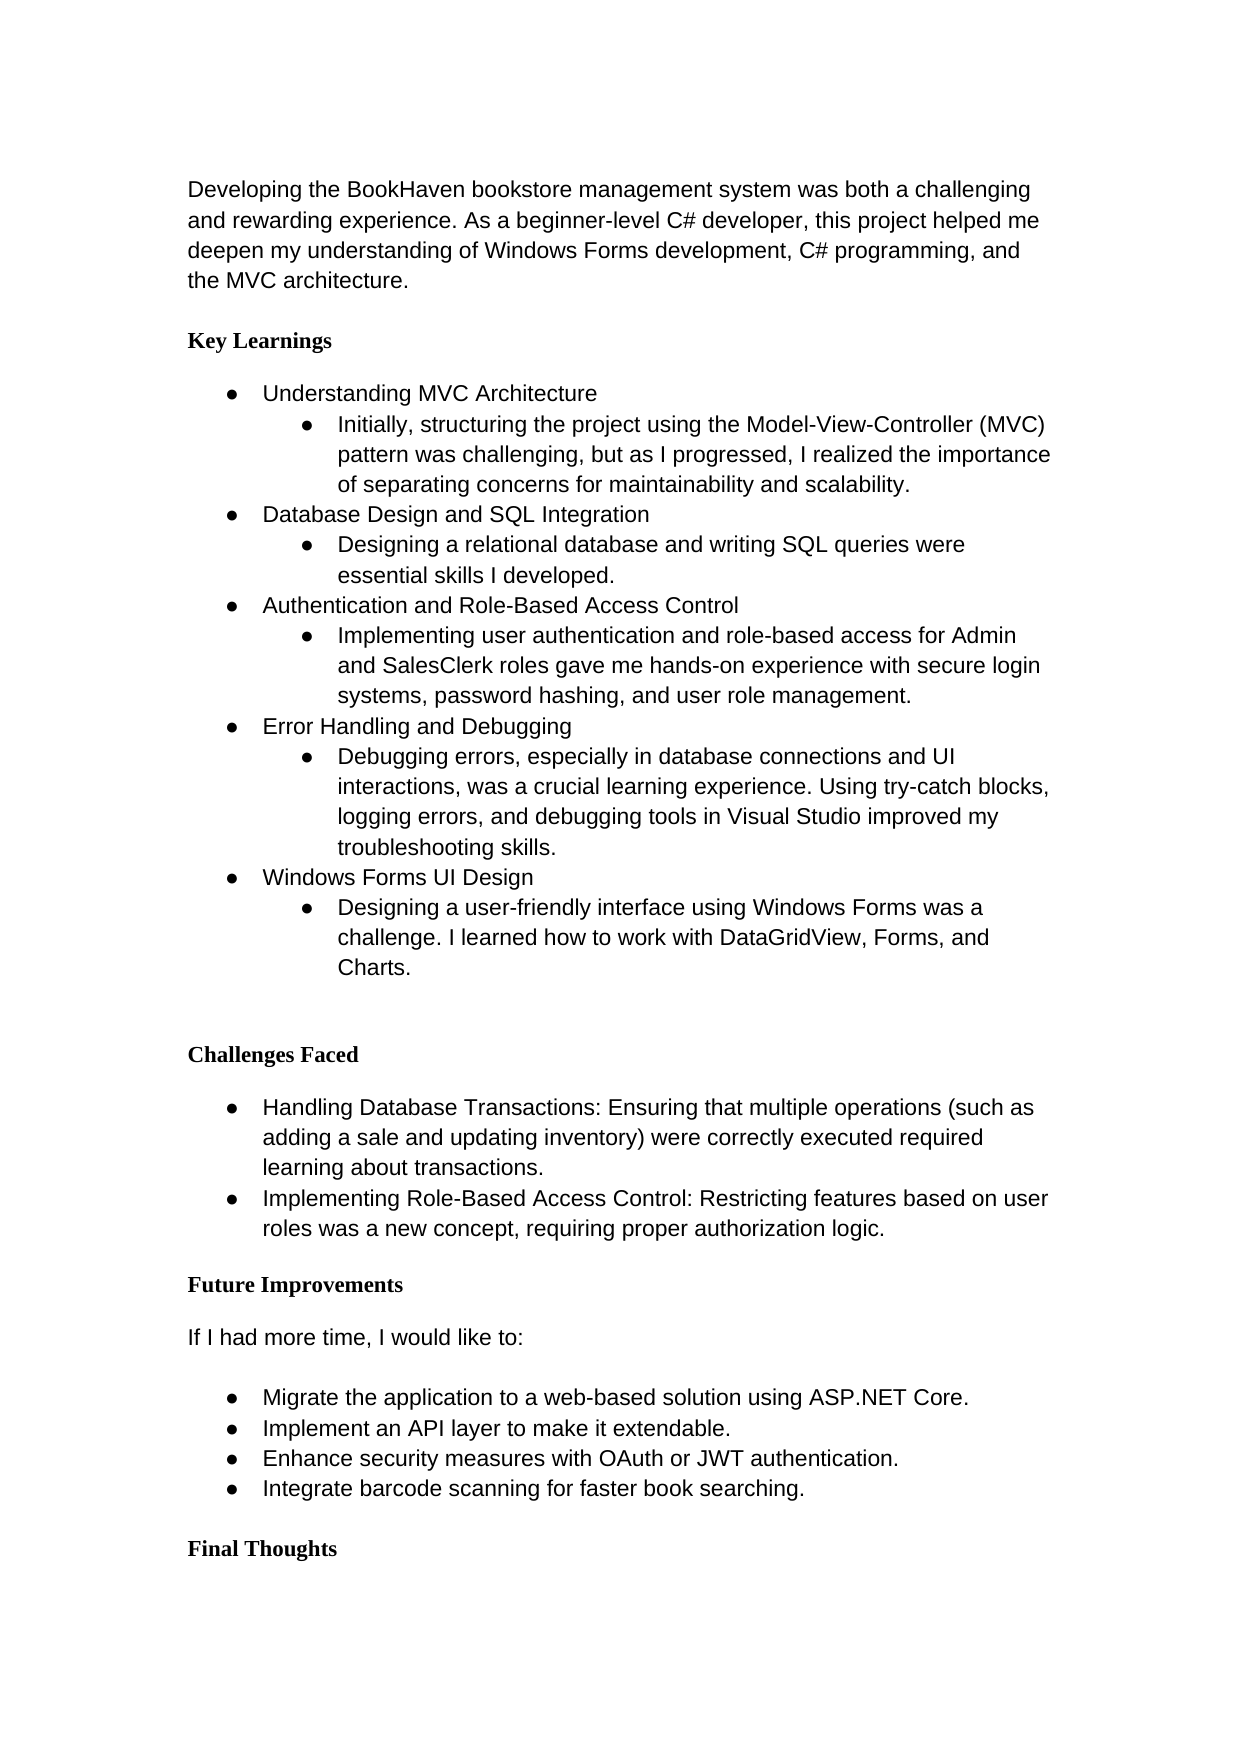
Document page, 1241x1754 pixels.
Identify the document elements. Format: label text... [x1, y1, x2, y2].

list Integrate barcode scanning for faster book searching. [225, 1475, 1053, 1501]
list Error Handling and Debugging [225, 713, 1053, 739]
text Challenges Faced [187, 1041, 1053, 1067]
list Implement an API layer to make it extendable. [225, 1414, 1053, 1441]
list Implementing user authentication and role-based access for Admin and SalesClerk roles gave me hands-on experience with secure login systems, password hashing, and user role management. [300, 622, 1053, 709]
list Designing a relational database and writing SQL queries were essential skills I developed. [300, 531, 1053, 588]
text Key Learnings [187, 327, 1053, 354]
text Future Improvements [187, 1271, 1053, 1298]
text Final Thoughts [187, 1535, 1053, 1562]
list Implementing Role-Based Access Control: Restricting features based on user roles was a new concept, requiring proper authorization logic. [225, 1184, 1053, 1241]
list Windows Forms UI Design [225, 864, 1053, 890]
text Developing the BookHaven bookstore management system was both a challenging and rewarding experience. As a beginner-level C# developer, this project helped me deepen my understanding of Windows Forms development, C# programming, and the MVC architecture. [187, 176, 1053, 293]
list Migrate the application to a web-based solution using ASP.NET Core. [225, 1384, 1053, 1411]
list Debugging errors, especially in database connections and UI interactions, was a crucial learning experience. Using try-catch blocks, logging errors, and debugging tools in Visual Studio improved my troubleshooting skills. [300, 743, 1053, 860]
list Handling Database Transactions: Ensuring that multiple operations (such as adding a sale and updating inventory) were correctly executed required learning about transactions. [225, 1094, 1053, 1181]
list Database Design and SQL Integration [225, 501, 1053, 527]
list Authentication and Role-Based Access Control [225, 592, 1053, 618]
list Understanding MVC Architecture [225, 380, 1053, 407]
list Initially, structuring the project using the Model-View-Controller (MVC) pattern was challenging, but as I progressed, I realized the importance of separating concerns for maintainability and scalability. [300, 411, 1053, 497]
list Enhance security measures with OAuth or JWT authentication. [225, 1445, 1053, 1471]
text If I had more time, I would like to: [187, 1324, 1053, 1350]
list Designing a user-friendly interface using Windows Forms was a challenge. I learned how to work with DataGridView, Forms, and Charts. [300, 894, 1053, 981]
